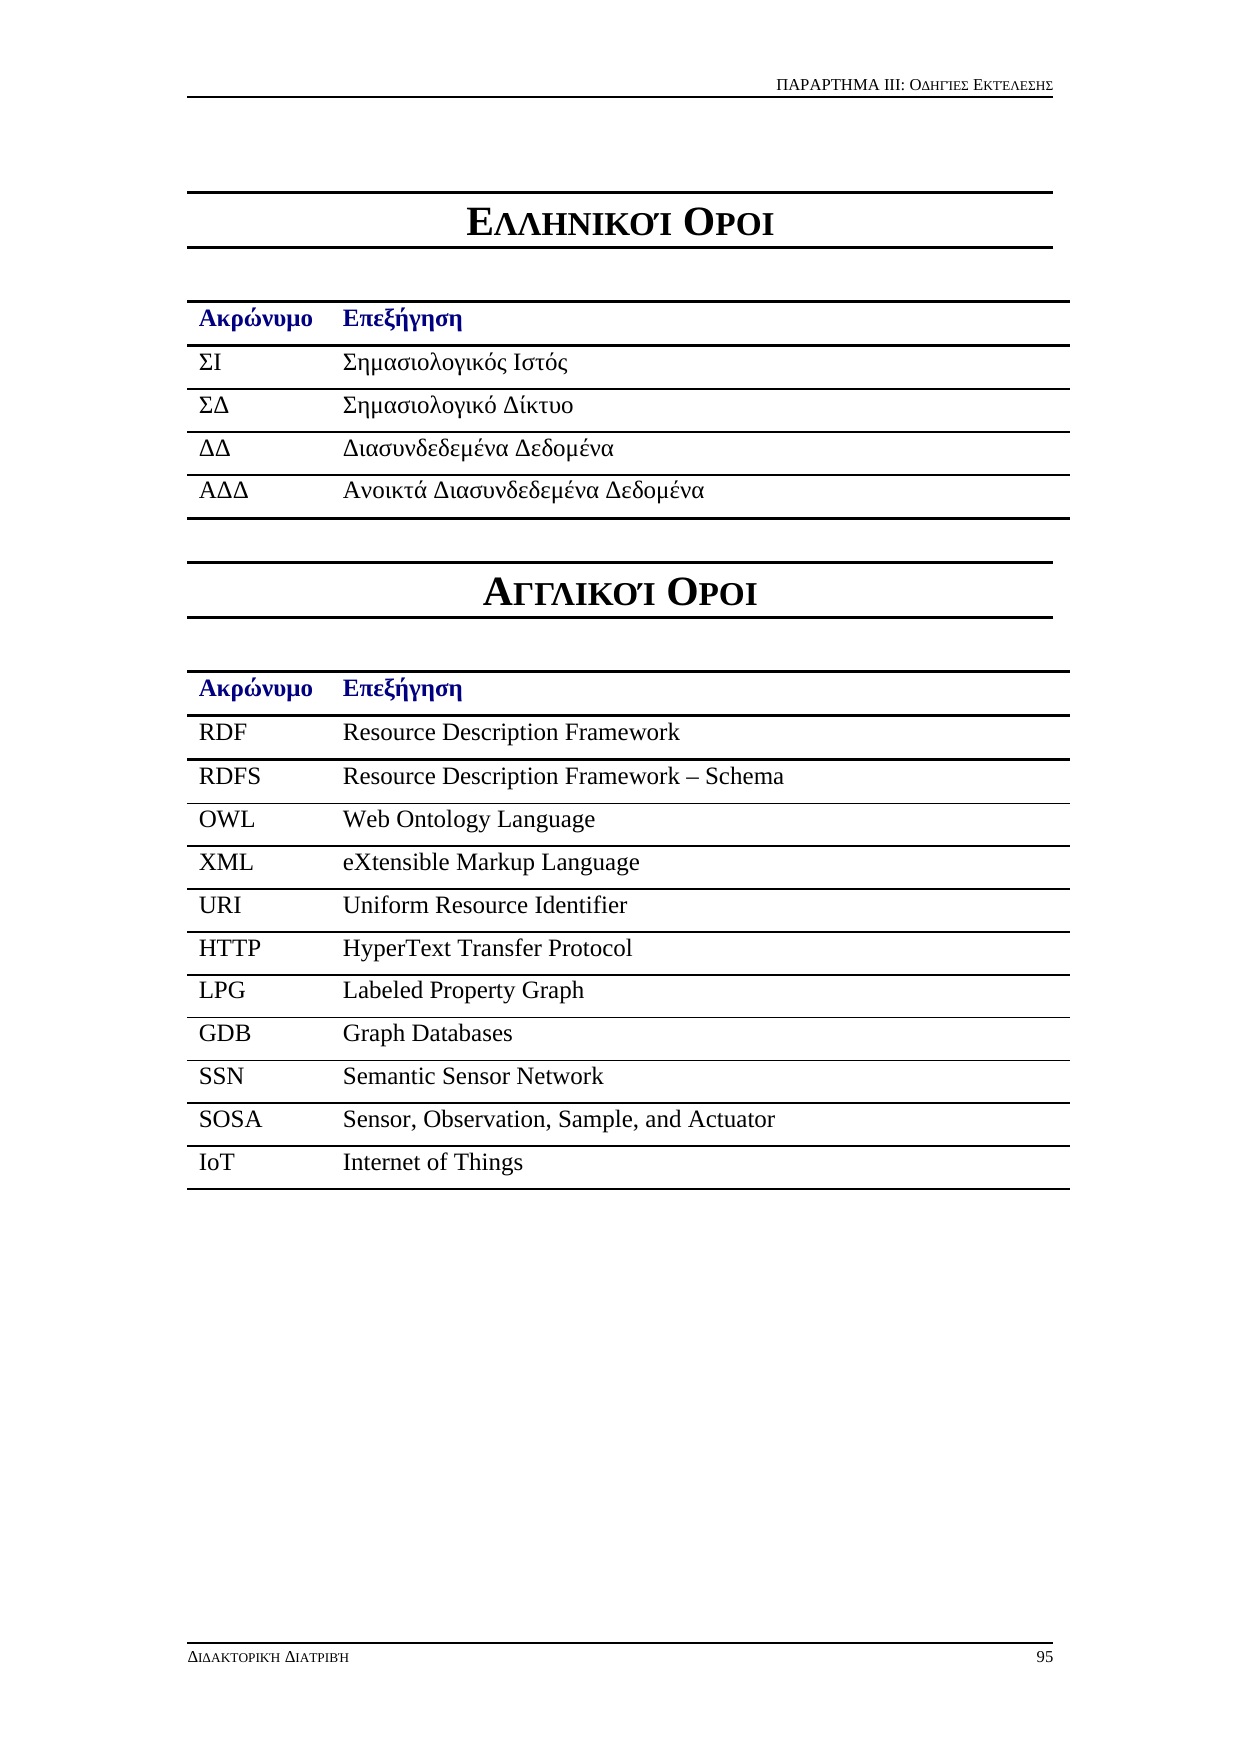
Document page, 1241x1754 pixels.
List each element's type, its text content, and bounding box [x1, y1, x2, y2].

table_cell Uniform Resource Identifier [331, 890, 1070, 931]
table_cell Ανοικτά Διασυνδεδεμένα Δεδομένα [331, 476, 1070, 517]
title Αγγλικοί Οροι [187, 564, 1053, 616]
table_cell ΑΔΔ [187, 476, 331, 517]
table_cell ΣΙ [187, 347, 331, 388]
table_header Επεξήγηση [331, 673, 1070, 714]
table_header Ακρώνυμο [187, 673, 331, 714]
table_cell LPG [187, 976, 331, 1017]
table_cell Web Ontology Language [331, 804, 1070, 845]
table_header Ακρώνυμο [187, 303, 331, 344]
table_cell Internet of Things [331, 1147, 1070, 1188]
table_cell Resource Description Framework – Schema [331, 761, 1070, 803]
title Ελληνικοί Οροι [187, 194, 1053, 246]
table_cell IoT [187, 1147, 331, 1188]
table_cell Sensor, Observation, Sample, and Actuator [331, 1104, 1070, 1145]
table_cell HTTP [187, 933, 331, 974]
table_cell HyperText Transfer Protocol [331, 933, 1070, 974]
table_cell OWL [187, 804, 331, 845]
table_cell SOSA [187, 1104, 331, 1145]
table_header Επεξήγηση [331, 303, 1070, 344]
table_cell SSN [187, 1061, 331, 1102]
table_cell Σημασιολογικό Δίκτυο [331, 390, 1070, 431]
table_cell GDB [187, 1018, 331, 1059]
table_cell Resource Description Framework [331, 717, 1070, 758]
table_cell Graph Databases [331, 1018, 1070, 1059]
table_cell Διασυνδεδεμένα Δεδομένα [331, 433, 1070, 474]
table_cell Labeled Property Graph [331, 976, 1070, 1017]
table_cell ΣΔ [187, 390, 331, 431]
table_cell eXtensible Markup Language [331, 847, 1070, 888]
table_cell Σημασιολογικός Ιστός [331, 347, 1070, 388]
table_cell XML [187, 847, 331, 888]
table_cell RDF [187, 717, 331, 758]
table_cell ΔΔ [187, 433, 331, 474]
table_cell Semantic Sensor Network [331, 1061, 1070, 1102]
table_cell URI [187, 890, 331, 931]
table_cell RDFS [187, 761, 331, 803]
